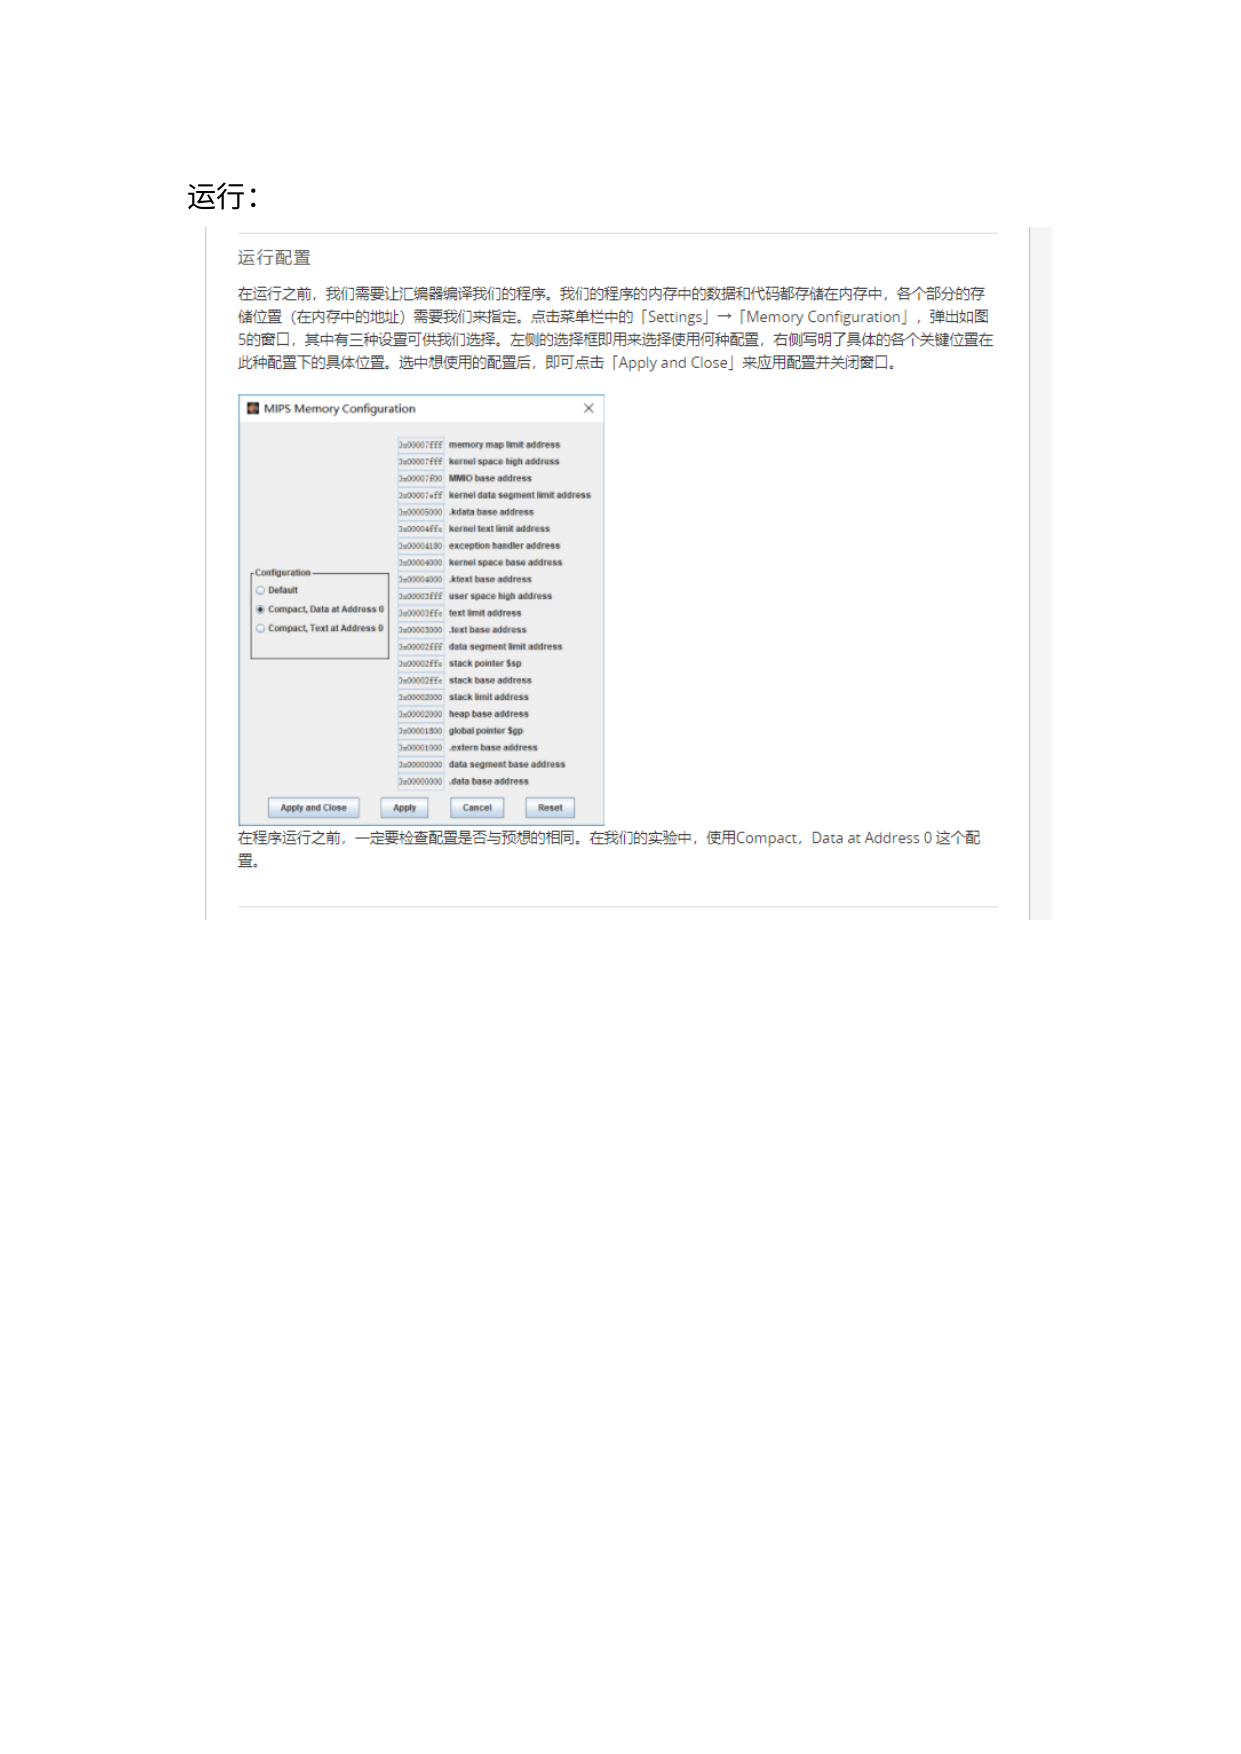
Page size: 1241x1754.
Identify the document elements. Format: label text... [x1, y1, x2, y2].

picture [187, 227, 1053, 920]
text 运行： [187, 162, 1053, 227]
